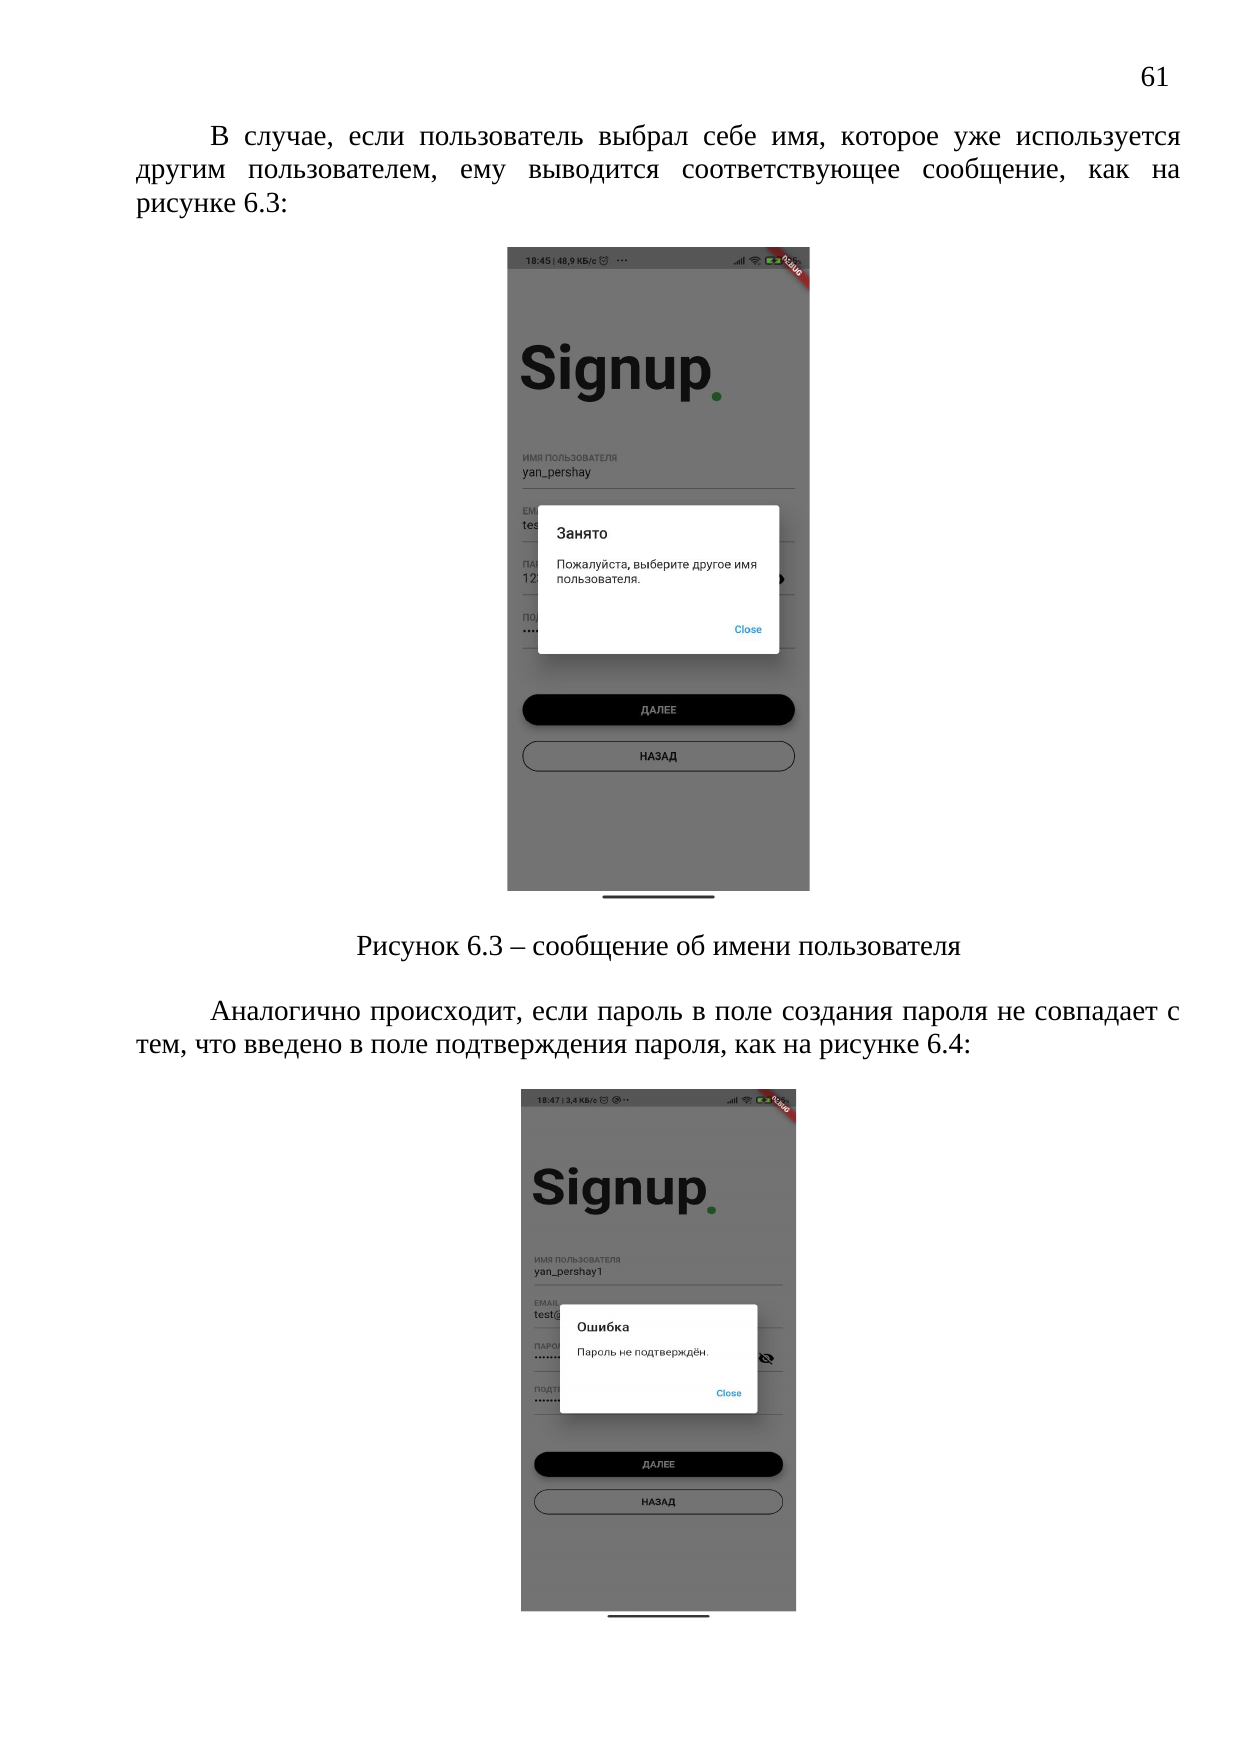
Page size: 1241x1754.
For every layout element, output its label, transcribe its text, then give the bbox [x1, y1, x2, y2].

picture [507, 247, 810, 903]
text Аналогично происходит, если пароль в поле создания пароля не совпадает с тем, что введено в поле подтверждения пароля, как на рисунке 6.4: [136, 993, 1181, 1060]
text В случае, если пользователь выбрал себе имя, которое уже используется другим пользователем, ему выводится соответствующее сообщение, как на рисунке 6.3: [136, 118, 1181, 219]
title Рисунок 6.3 – сообщение об имени пользователя [136, 928, 1181, 961]
picture [521, 1089, 797, 1621]
